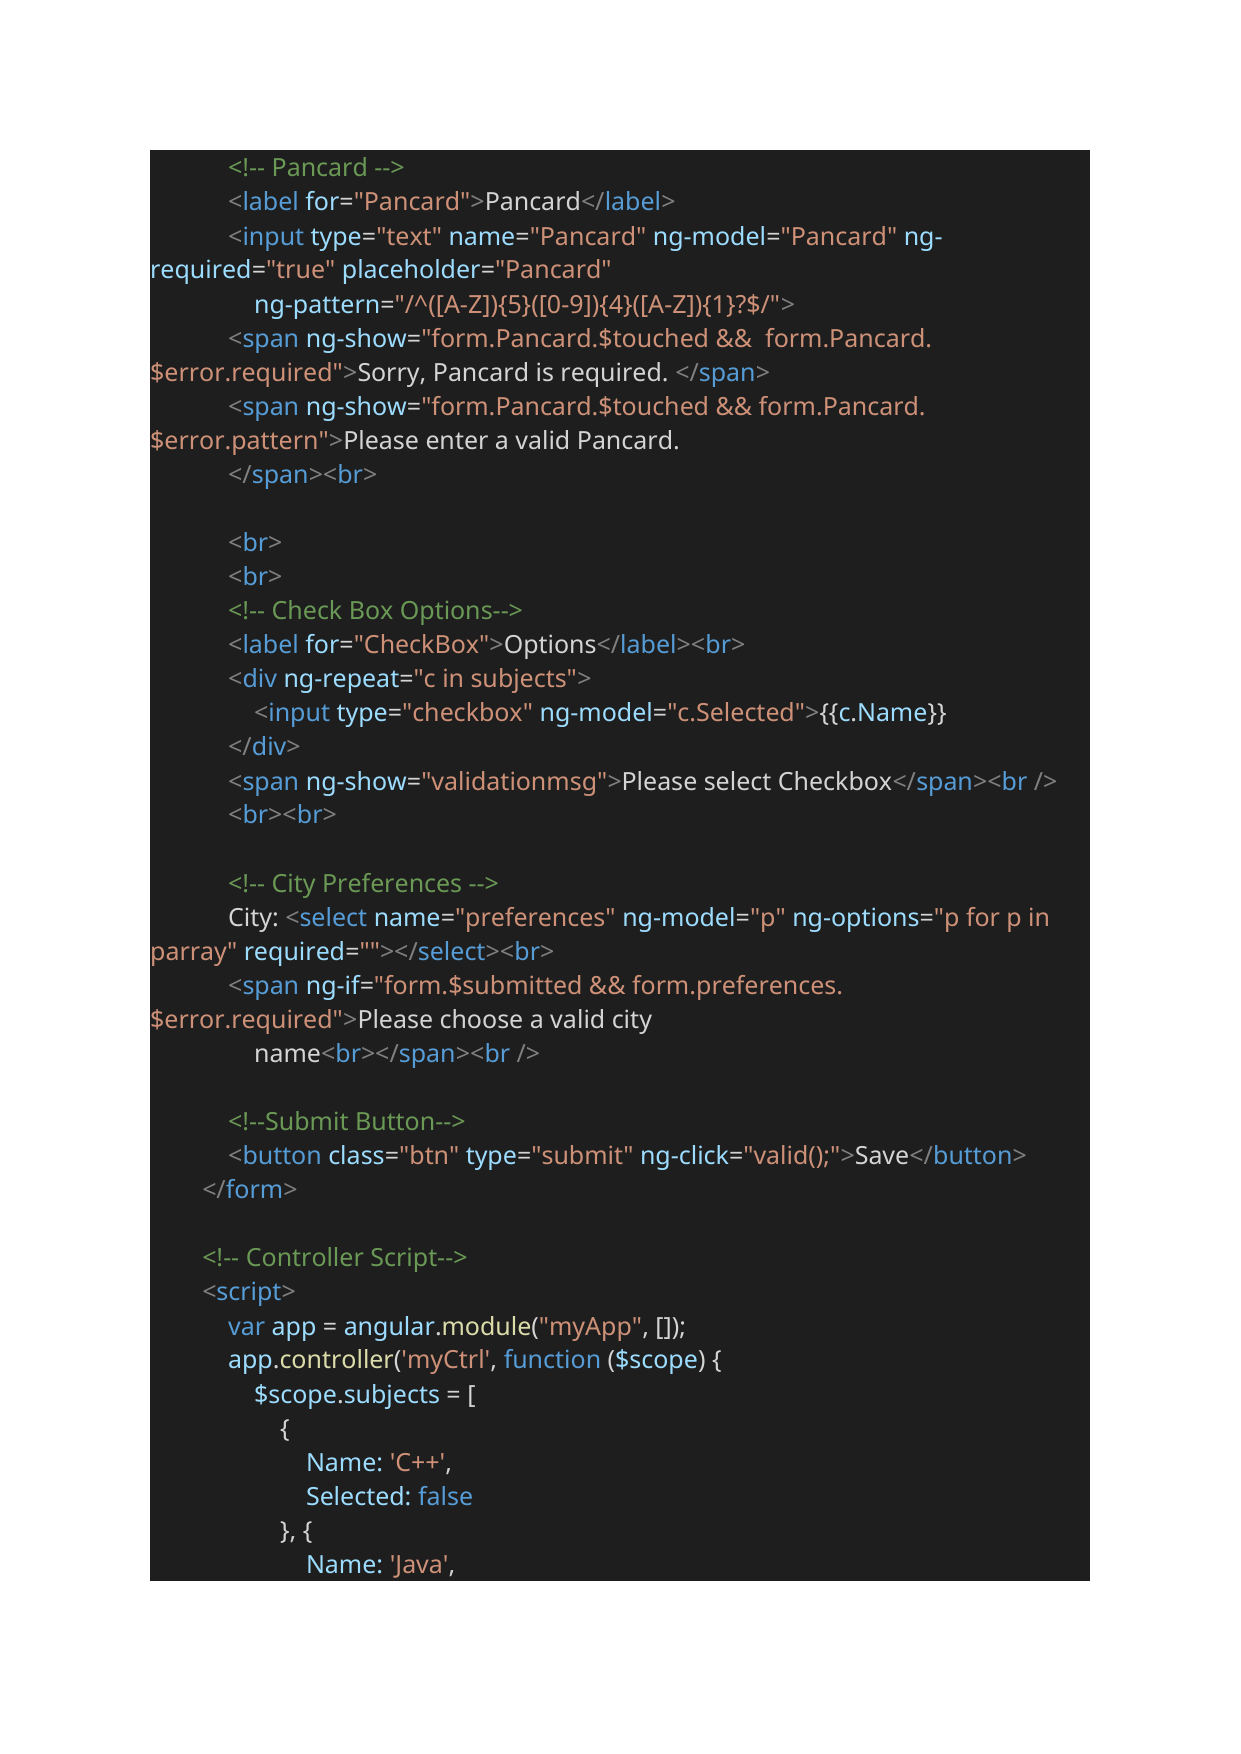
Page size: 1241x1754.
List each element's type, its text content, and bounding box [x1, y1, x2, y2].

text <!-- City Preferences --> [150, 865, 1090, 899]
text <br><br> [150, 797, 1090, 831]
text <input type="text" name="Pancard" ng-model="Pancard" ng-required="true" placeholder="Pancard" [150, 218, 1090, 286]
text <div ng-repeat="c in subjects"> [150, 661, 1090, 695]
text <!-- Controller Script--> [150, 1240, 1090, 1274]
text <span ng-show="form.Pancard.$touched && form.Pancard.$error.pattern">Please enter a valid Pancard. [150, 388, 1090, 457]
text <script> [150, 1274, 1090, 1308]
text <!-- Check Box Options--> [150, 593, 1090, 627]
text <br> [150, 525, 1090, 559]
text $scope.subjects = [ [150, 1376, 1090, 1410]
text <br> [150, 559, 1090, 593]
text <input type="checkbox" ng-model="c.Selected">{{c.Name}} [150, 695, 1090, 729]
text }, { [150, 1512, 1090, 1547]
text app.controller('myCtrl', function ($scope) { [150, 1342, 1090, 1376]
text ng-pattern="/^([A-Z]){5}([0-9]){4}([A-Z]){1}?$/"> [150, 286, 1090, 320]
text <!-- Pancard --> [150, 150, 1090, 184]
text <!--Submit Button--> [150, 1104, 1090, 1138]
text City: <select name="preferences" ng-model="p" ng-options="p for p in parray" required=""></select><br> [150, 899, 1090, 967]
text var app = angular.module("myApp", []); [150, 1308, 1090, 1342]
text </span><br> [150, 457, 1090, 491]
text <span ng-show="form.Pancard.$touched && form.Pancard.$error.required">Sorry, Pancard is required. </span> [150, 320, 1090, 388]
text <label for="Pancard">Pancard</label> [150, 184, 1090, 218]
text Selected: false [150, 1478, 1090, 1512]
text </div> [150, 729, 1090, 763]
text name<br></span><br /> [150, 1036, 1090, 1070]
text Name: 'C++', [150, 1444, 1090, 1478]
text { [150, 1410, 1090, 1444]
text <button class="btn" type="submit" ng-click="valid();">Save</button> [150, 1138, 1090, 1172]
text <span ng-show="validationmsg">Please select Checkbox</span><br /> [150, 763, 1090, 797]
text </form> [150, 1172, 1090, 1206]
text <label for="CheckBox">Options</label><br> [150, 627, 1090, 661]
text Name: 'Java', [150, 1547, 1090, 1581]
text <span ng-if="form.$submitted && form.preferences.$error.required">Please choose a valid city [150, 967, 1090, 1036]
